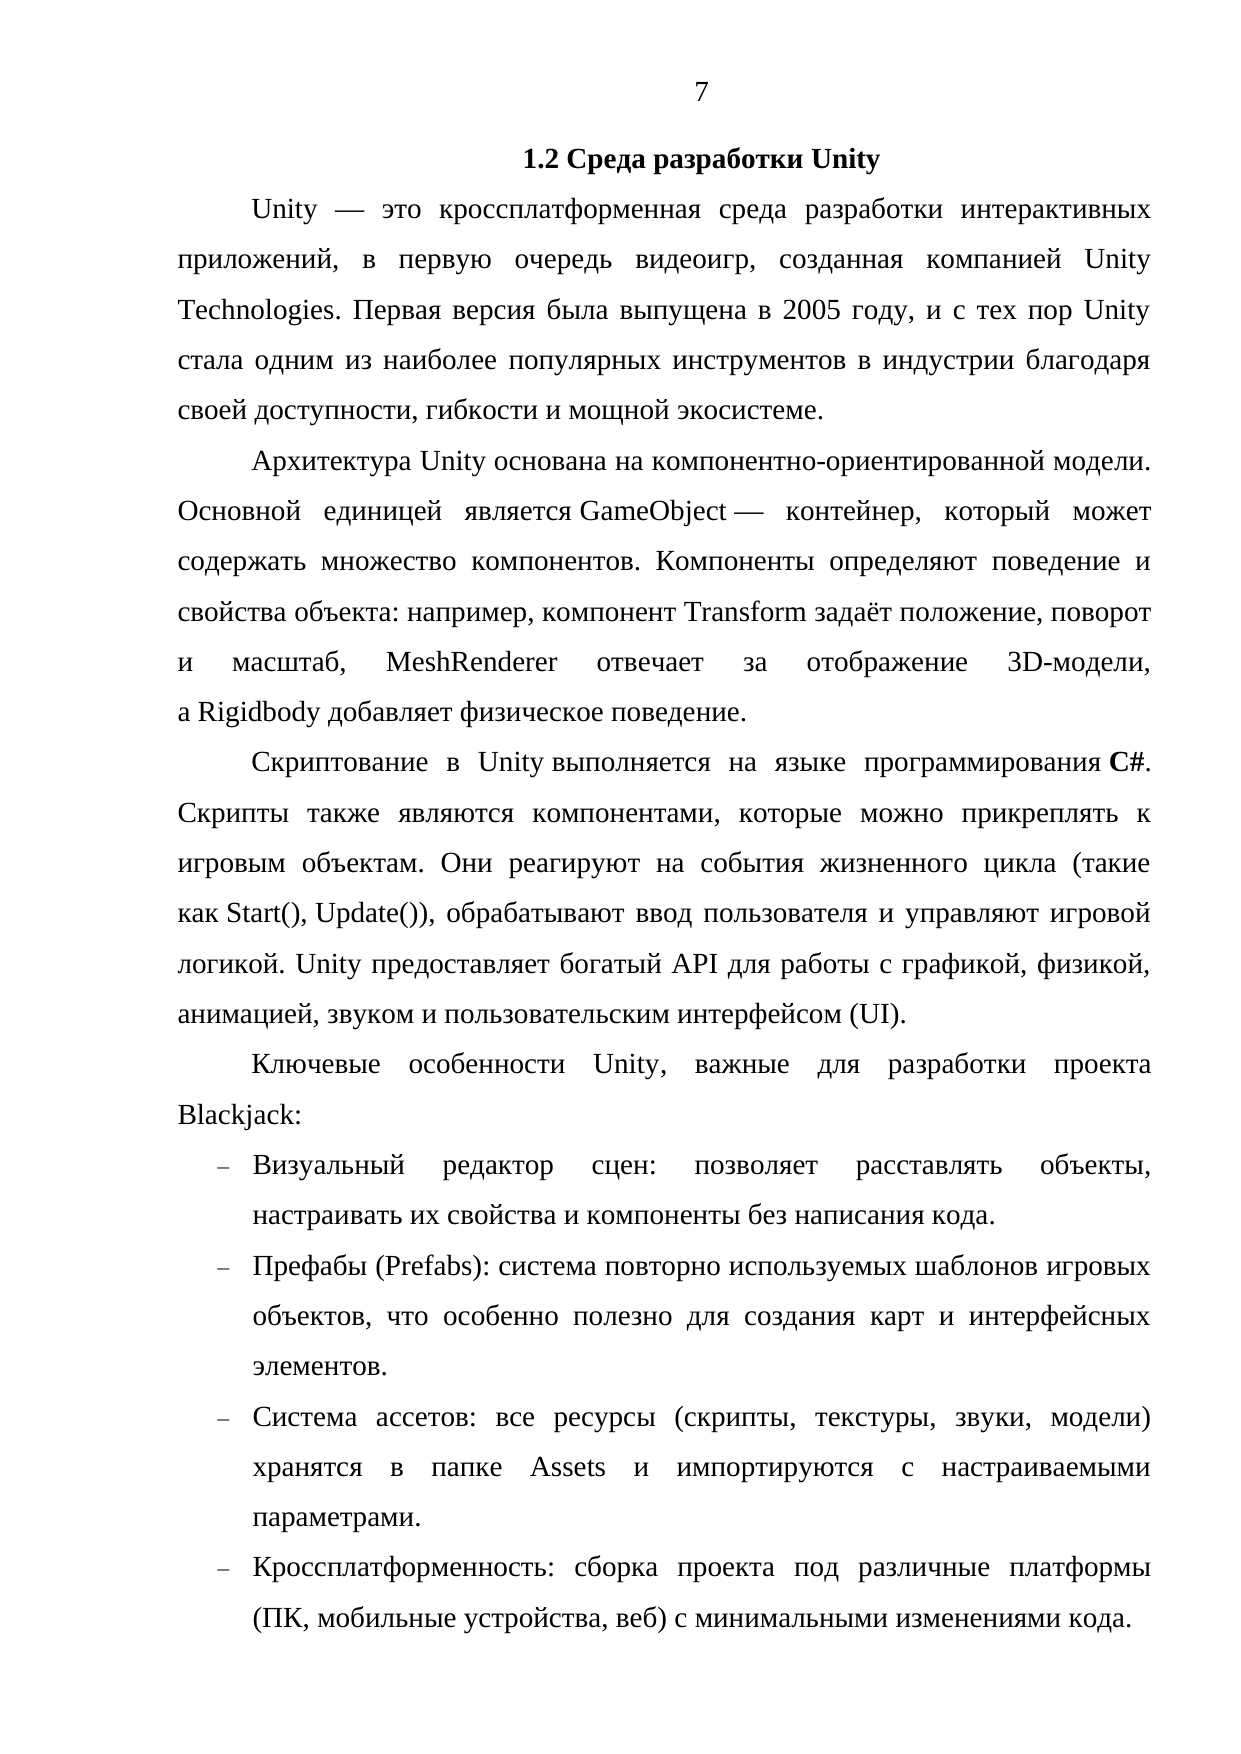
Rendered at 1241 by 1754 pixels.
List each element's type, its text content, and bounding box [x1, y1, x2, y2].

subtitle 1.2 Среда разработки Unity [177, 141, 1152, 174]
list Визуальный редактор сцен: позволяет расставлять объекты, настраивать их свойства и компоненты без написания кода. [215, 1147, 1152, 1231]
text Архитектура Unity основана на компонентно-ориентированной модели. Основной единицей является GameObject — контейнер, который может содержать множество компонентов. Компоненты определяют поведение и свойства объекта: например, компонент Transform задаёт положение, поворот и масштаб, MeshRenderer отвечает за отображение 3D-модели, а Rigidbody добавляет физическое поведение. [177, 443, 1152, 728]
text Скриптование в Unity выполняется на языке программирования C#. Скрипты также являются компонентами, которые можно прикреплять к игровым объектам. Они реагируют на события жизненного цикла (такие как Start(), Update()), обрабатывают ввод пользователя и управляют игровой логикой. Unity предоставляет богатый API для работы с графикой, физикой, анимацией, звуком и пользовательским интерфейсом (UI). [177, 744, 1152, 1030]
text Ключевые особенности Unity, важные для разработки проекта Blackjack: [177, 1046, 1152, 1130]
list Префабы (Prefabs): система повторно используемых шаблонов игровых объектов, что особенно полезно для создания карт и интерфейсных элементов. [215, 1248, 1152, 1382]
text Unity — это кроссплатформенная среда разработки интерактивных приложений, в первую очередь видеоигр, созданная компанией Unity Technologies. Первая версия была выпущена в 2005 году, и с тех пор Unity стала одним из наиболее популярных инструментов в индустрии благодаря своей доступности, гибкости и мощной экосистеме. [177, 191, 1152, 426]
list Система ассетов: все ресурсы (скрипты, текстуры, звуки, модели) хранятся в папке Assets и импортируются с настраиваемыми параметрами. [215, 1399, 1152, 1533]
list Кроссплатформенность: сборка проекта под различные платформы (ПК, мобильные устройства, веб) с минимальными изменениями кода. [215, 1549, 1152, 1633]
